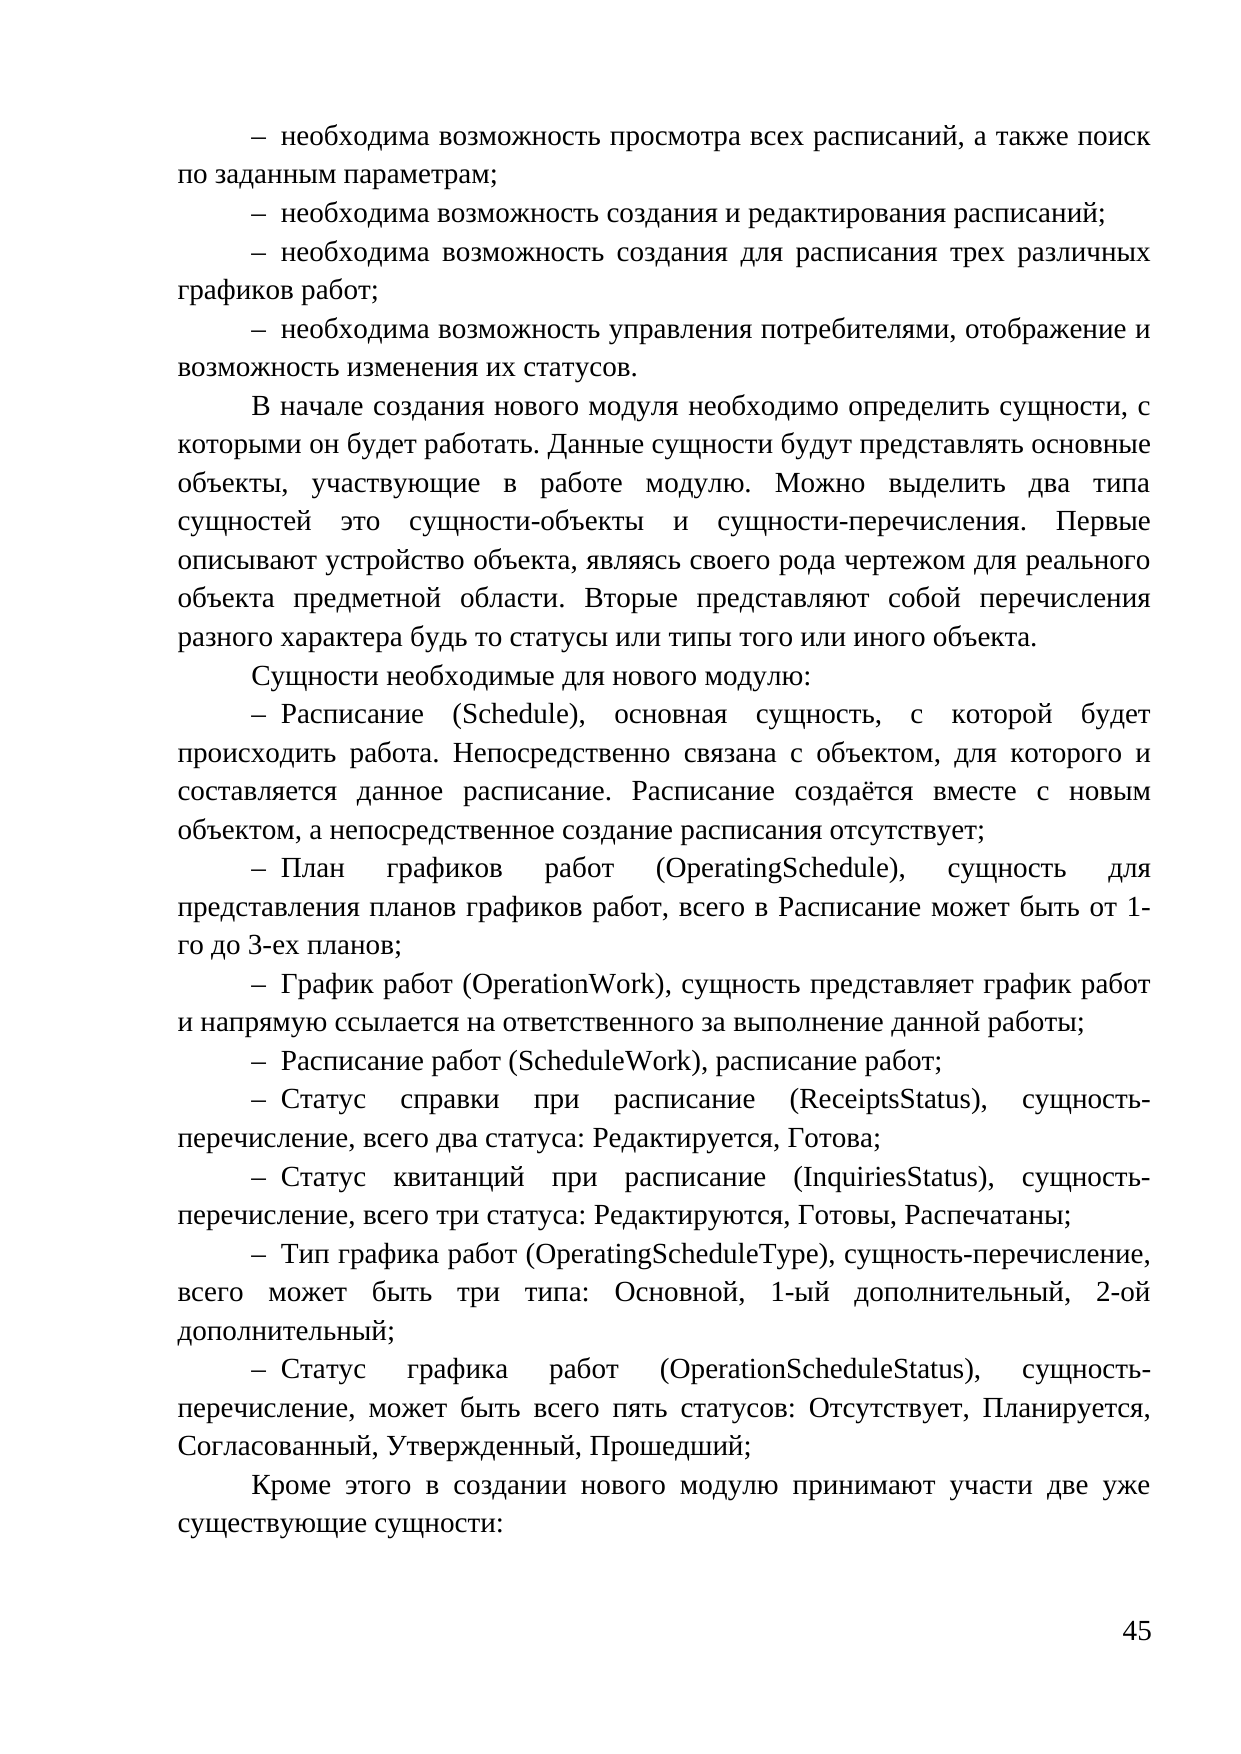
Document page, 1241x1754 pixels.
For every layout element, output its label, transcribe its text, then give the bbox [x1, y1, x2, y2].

text необходима возможность создания для расписания трех различных графиков работ; [177, 234, 1152, 306]
text Статус справки при расписание (ReceiptsStatus), сущность-перечисление, всего два статуса: Редактируется, Готова; [177, 1082, 1152, 1154]
text Статус графика работ (OperationScheduleStatus), сущность-перечисление, может быть всего пять статусов: Отсутствует, Планируется, Согласованный, Утвержденный, Прошедший; [177, 1351, 1152, 1462]
text График работ (OperationWork), сущность представляет график работ и напрямую ссылается на ответственного за выполнение данной работы; [177, 966, 1152, 1038]
text Кроме этого в создании нового модулю принимают участи две уже существующие сущности: [177, 1467, 1152, 1539]
text Расписание работ (ScheduleWork), расписание работ; [177, 1043, 1152, 1077]
text Тип графика работ (OperatingScheduleType), сущность-перечисление, всего может быть три типа: Основной, 1-ый дополнительный, 2-ой дополнительный; [177, 1236, 1152, 1346]
text Расписание (Schedule), основная сущность, с которой будет происходить работа. Непосредственно связана с объектом, для которого и составляется данное расписание. Расписание создаётся вместе с новым объектом, а непосредственное создание расписания отсутствует; [177, 696, 1152, 845]
text План графиков работ (OperatingSchedule), сущность для представления планов графиков работ, всего в Расписание может быть от 1-го до 3-ех планов; [177, 850, 1152, 961]
text Статус квитанций при расписание (InquiriesStatus), сущность-перечисление, всего три статуса: Редактируются, Готовы, Распечатаны; [177, 1159, 1152, 1231]
text необходима возможность просмотра всех расписаний, а также поиск по заданным параметрам; [177, 118, 1152, 190]
text В начале создания нового модуля необходимо определить сущности, с которыми он будет работать. Данные сущности будут представлять основные объекты, участвующие в работе модулю. Можно выделить два типа сущностей это сущности-объекты и сущности-перечисления. Первые описывают устройство объекта, являясь своего рода чертежом для реального объекта предметной области. Вторые представляют собой перечисления разного характера будь то статусы или типы того или иного объекта. [177, 388, 1152, 653]
text необходима возможность создания и редактирования расписаний; [177, 195, 1152, 229]
text Сущности необходимые для нового модулю: [177, 658, 1152, 691]
text необходима возможность управления потребителями, отображение и возможность изменения их статусов. [177, 311, 1152, 383]
